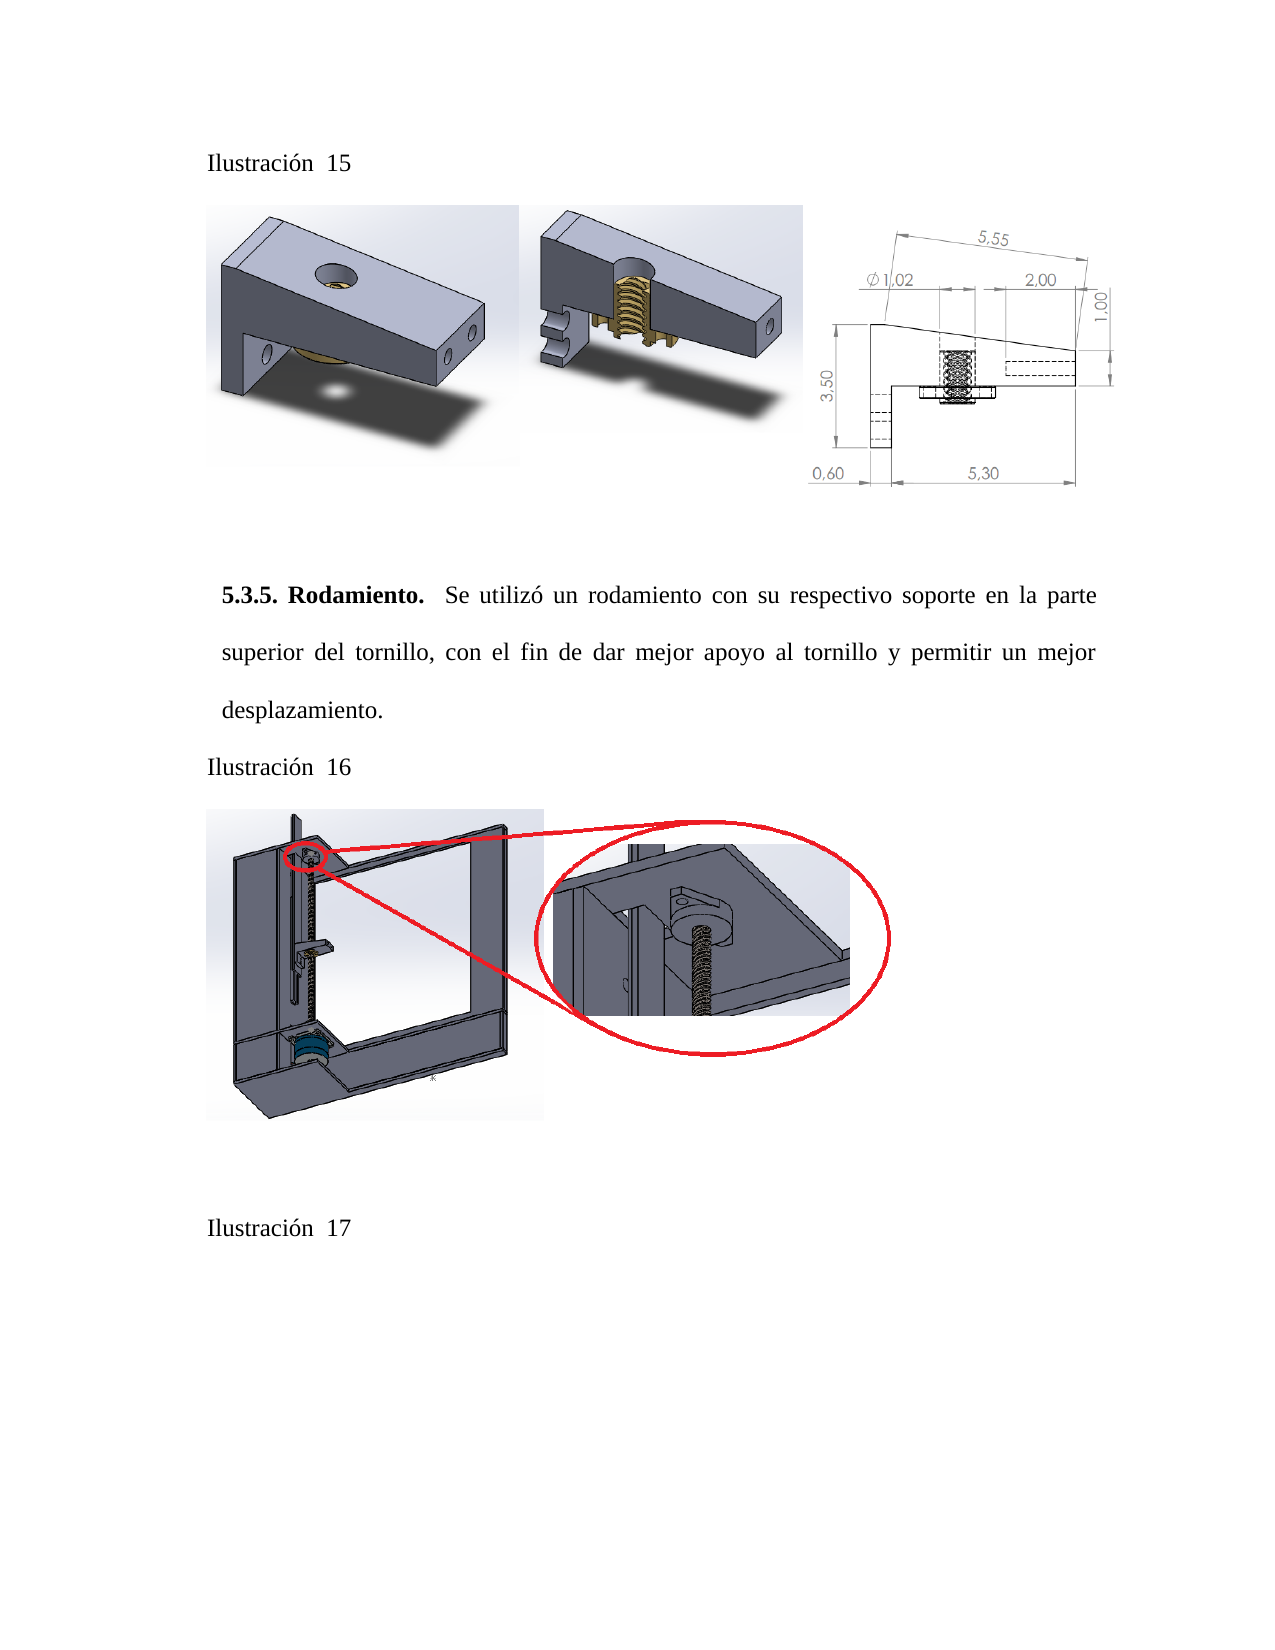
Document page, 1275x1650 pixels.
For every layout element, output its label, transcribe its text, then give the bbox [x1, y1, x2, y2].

picture [206, 809, 911, 1184]
subtitle 5.3.5. Rodamiento. Se utilizó un rodamiento con su respectivo soporte en la parte superior del tornillo, con el fin de dar mejor apoyo al tornillo y permitir un mejor desplazamiento. [222, 580, 1098, 724]
picture [206, 205, 1123, 490]
